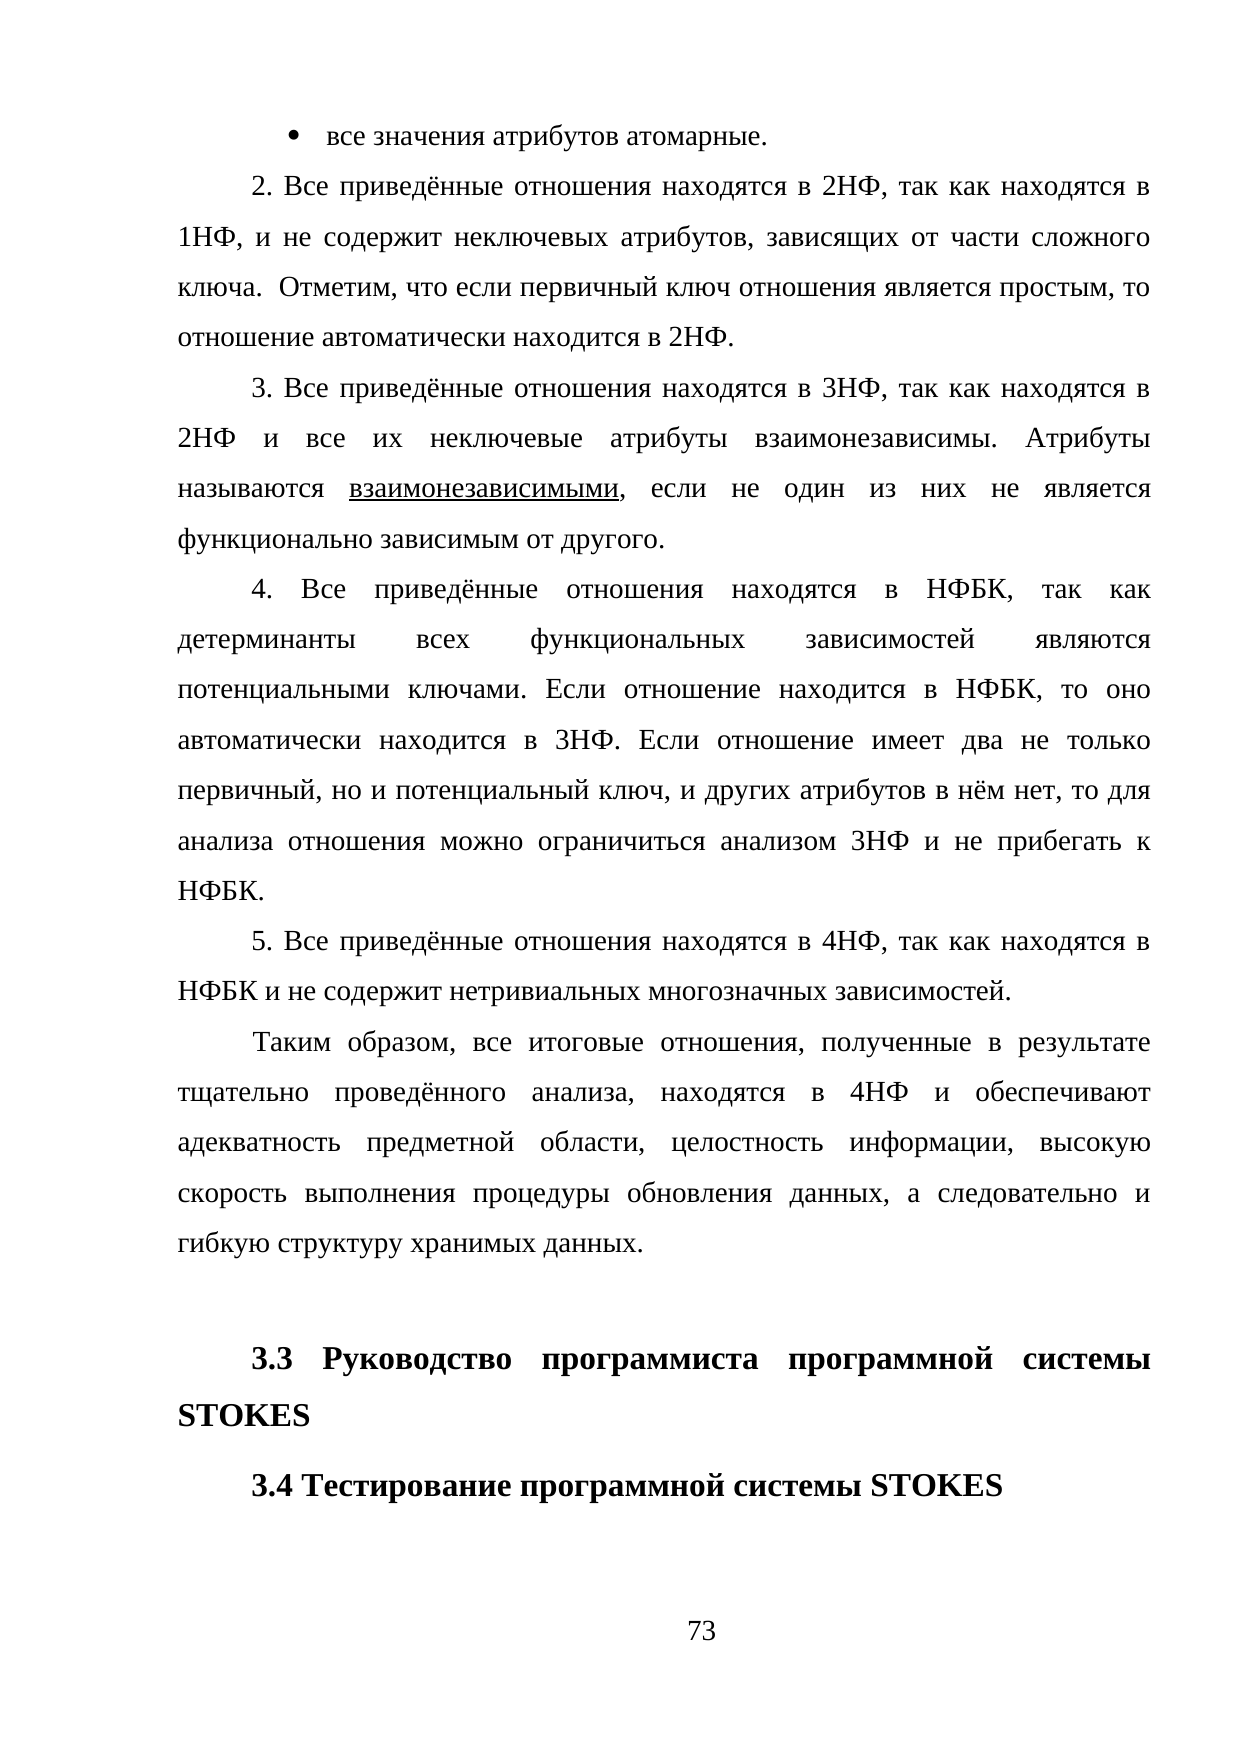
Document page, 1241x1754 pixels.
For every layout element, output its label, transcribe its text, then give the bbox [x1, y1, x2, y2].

subtitle 3.3 Руководство программиста программной системы STOKES [177, 1338, 1152, 1434]
list все значения атрибутов атомарные. [288, 118, 1152, 152]
text 5. Все приведённые отношения находятся в 4НФ, так как находятся в НФБК и не содержит нетривиальных многозначных зависимостей. [177, 923, 1152, 1007]
text Таким образом, все итоговые отношения, полученные в результате тщательно проведённого анализа, находятся в 4НФ и обеспечивают адекватность предметной области, целостность информации, высокую скорость выполнения процедуры обновления данных, а следовательно и гибкую структуру хранимых данных. [177, 1024, 1152, 1259]
subtitle 3.4 Тестирование программной системы STOKES [177, 1466, 1152, 1504]
text 3. Все приведённые отношения находятся в 3НФ, так как находятся в 2НФ и все их неключевые атрибуты взаимонезависимы. Атрибуты называются взаимонезависимыми, если не один из них не является функционально зависимым от другого. [177, 370, 1152, 554]
text 2. Все приведённые отношения находятся в 2НФ, так как находятся в 1НФ, и не содержит неключевых атрибутов, зависящих от части сложного ключа. Отметим, что если первичный ключ отношения является простым, то отношение автоматически находится в 2НФ. [177, 168, 1152, 353]
text 4. Все приведённые отношения находятся в НФБК, так как детерминанты всех функциональных зависимостей являются потенциальными ключами. Если отношение находится в НФБК, то оно автоматически находится в 3НФ. Если отношение имеет два не только первичный, но и потенциальный ключ, и других атрибутов в нём нет, то для анализа отношения можно ограничиться анализом 3НФ и не прибегать к НФБК. [177, 571, 1152, 906]
